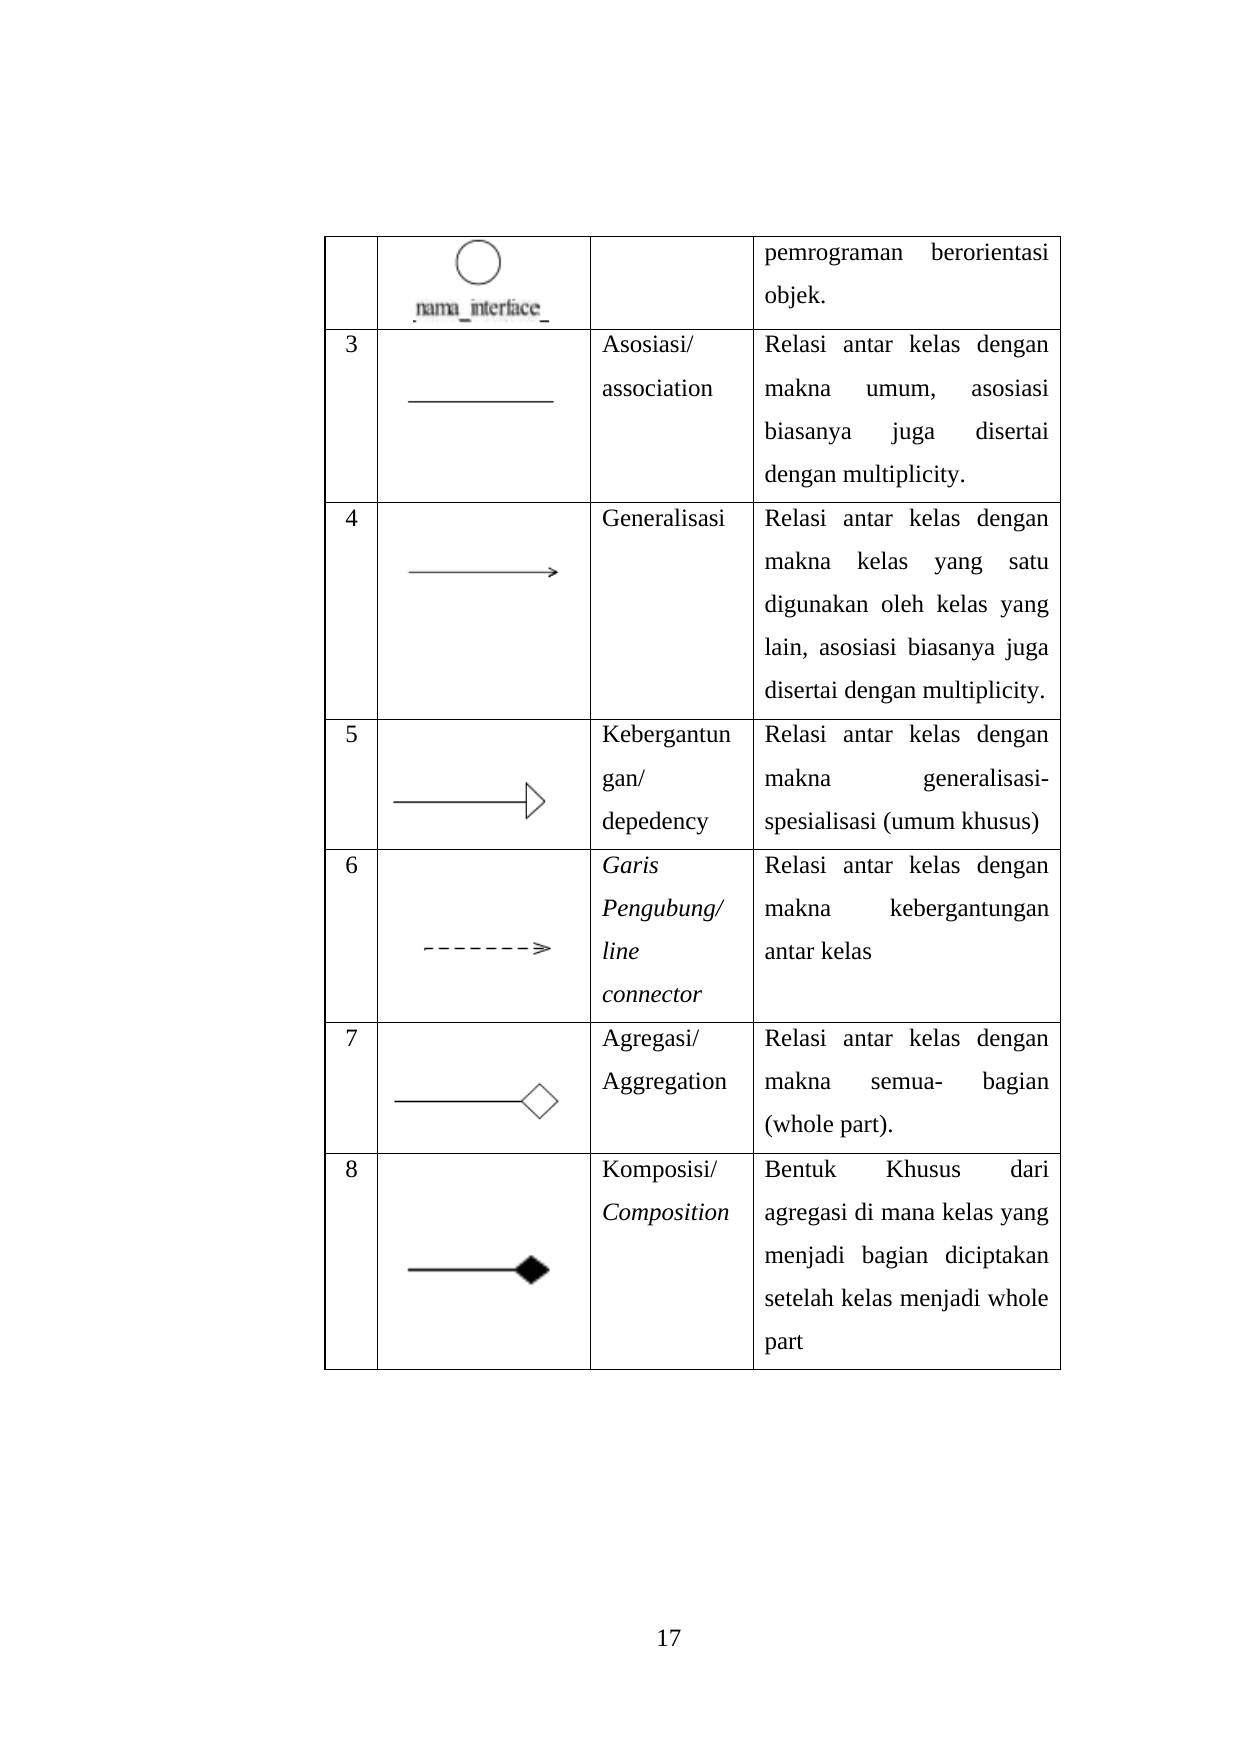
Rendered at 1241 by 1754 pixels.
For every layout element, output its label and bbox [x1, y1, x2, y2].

picture [399, 561, 564, 584]
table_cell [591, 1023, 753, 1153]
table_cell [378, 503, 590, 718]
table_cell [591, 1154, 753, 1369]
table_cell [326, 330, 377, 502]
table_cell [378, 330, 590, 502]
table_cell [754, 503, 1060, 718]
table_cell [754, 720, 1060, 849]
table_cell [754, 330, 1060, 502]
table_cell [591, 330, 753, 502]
picture [413, 237, 550, 324]
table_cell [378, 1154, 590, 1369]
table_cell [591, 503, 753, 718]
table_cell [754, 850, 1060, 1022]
picture [393, 1241, 557, 1301]
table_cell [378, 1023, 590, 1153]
picture [419, 936, 556, 964]
picture [389, 1080, 564, 1129]
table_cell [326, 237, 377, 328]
picture [403, 393, 559, 411]
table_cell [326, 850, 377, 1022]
picture [389, 777, 552, 824]
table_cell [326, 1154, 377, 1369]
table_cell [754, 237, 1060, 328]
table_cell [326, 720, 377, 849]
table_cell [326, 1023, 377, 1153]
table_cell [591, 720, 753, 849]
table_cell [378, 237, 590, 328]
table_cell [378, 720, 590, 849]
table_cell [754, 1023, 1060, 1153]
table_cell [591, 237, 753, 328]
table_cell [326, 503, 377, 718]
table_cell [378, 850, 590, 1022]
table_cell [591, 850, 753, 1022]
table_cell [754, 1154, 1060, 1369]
